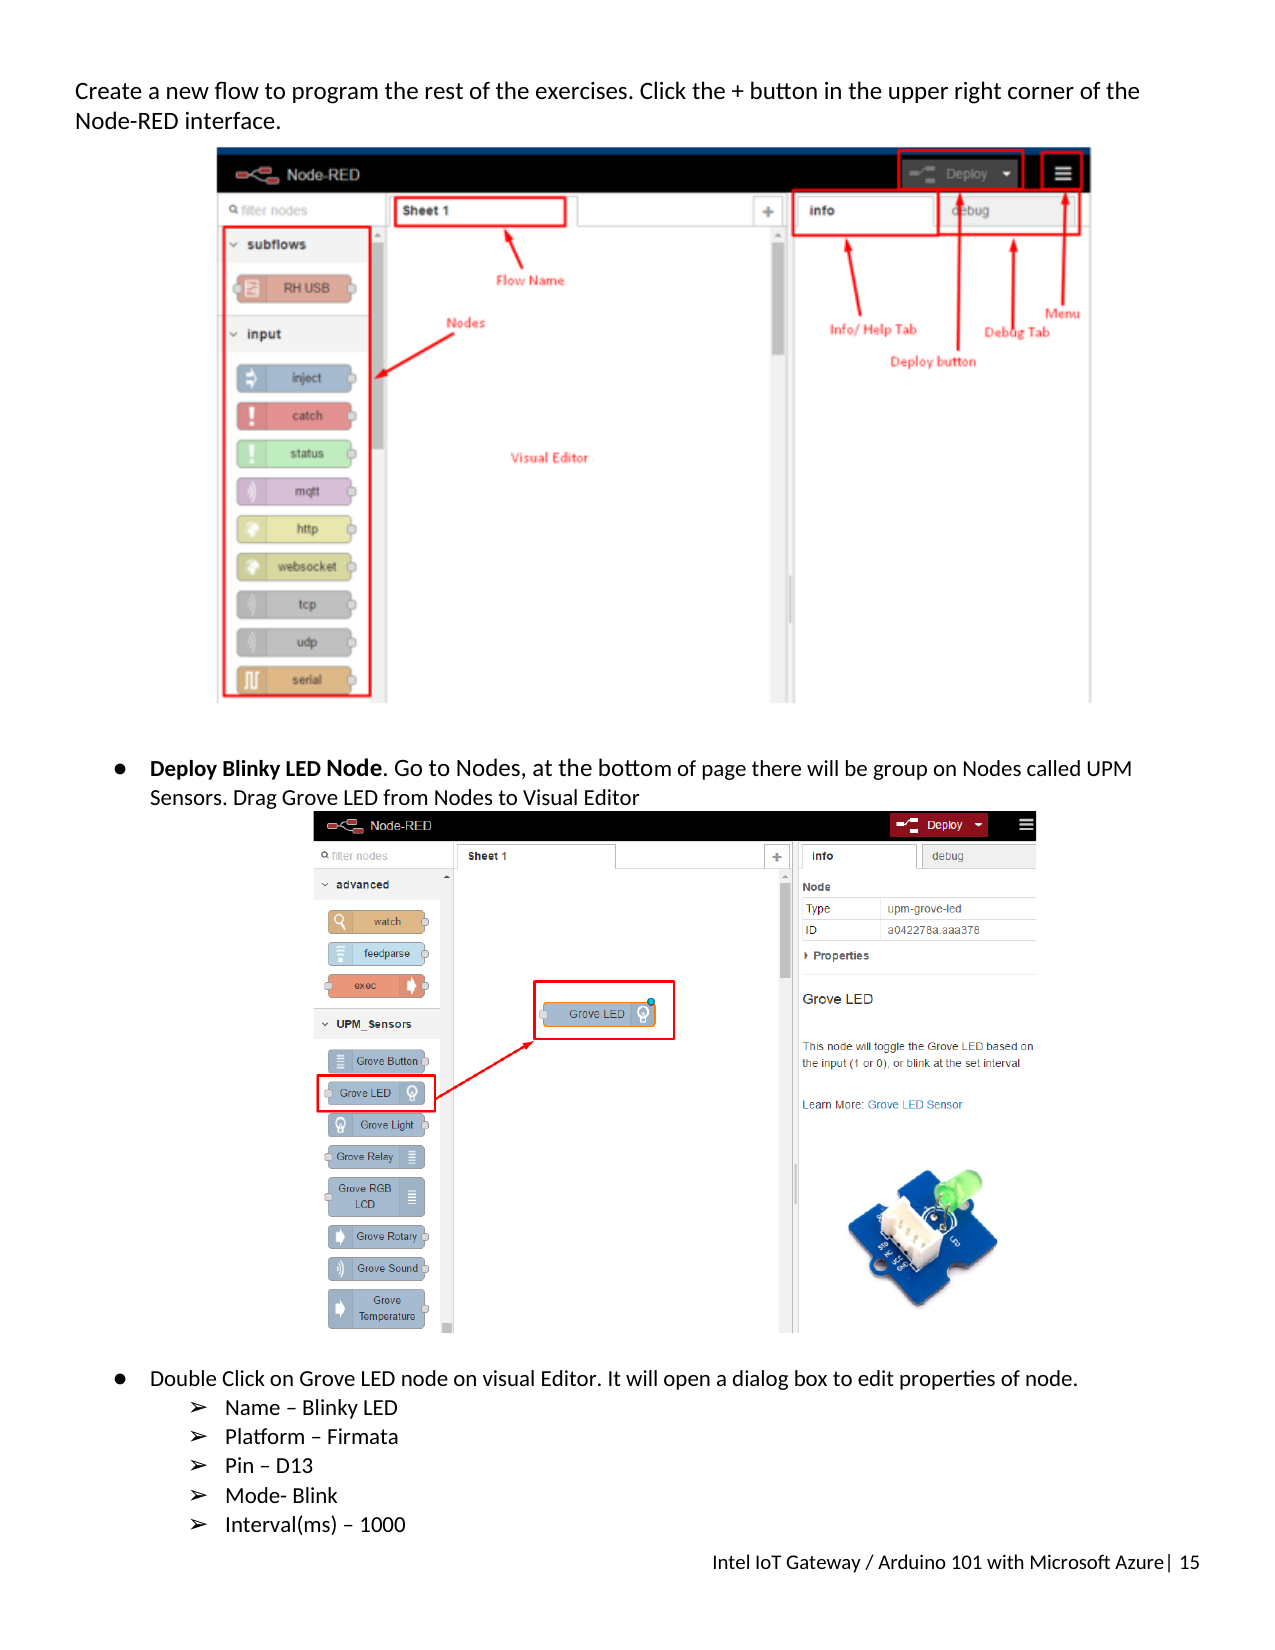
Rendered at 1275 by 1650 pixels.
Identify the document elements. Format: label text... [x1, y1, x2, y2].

picture [200, 136, 1112, 722]
list Pin – D13 [187, 1450, 1200, 1479]
text Create a new flow to program the rest of the exercises. Click the + button in the upper right corner of the Node-RED interface. [75, 75, 1200, 136]
list Interval(ms) – 1000 [187, 1509, 1200, 1538]
list Name – Blinky LED [187, 1392, 1200, 1421]
list Mode- Blink [187, 1479, 1200, 1509]
list Platform – Firmata [187, 1421, 1200, 1450]
list Deploy Blinky LED Node. Go to Nodes, at the bottom of page there will be group on Nodes called UPM Sensors. Drag Grove LED from Nodes to Visual Editor [112, 752, 1200, 811]
picture [313, 811, 1037, 1333]
list Double Click on Grove LED node on visual Editor. It will open a dialog box to edit properties of node. [112, 1363, 1200, 1392]
